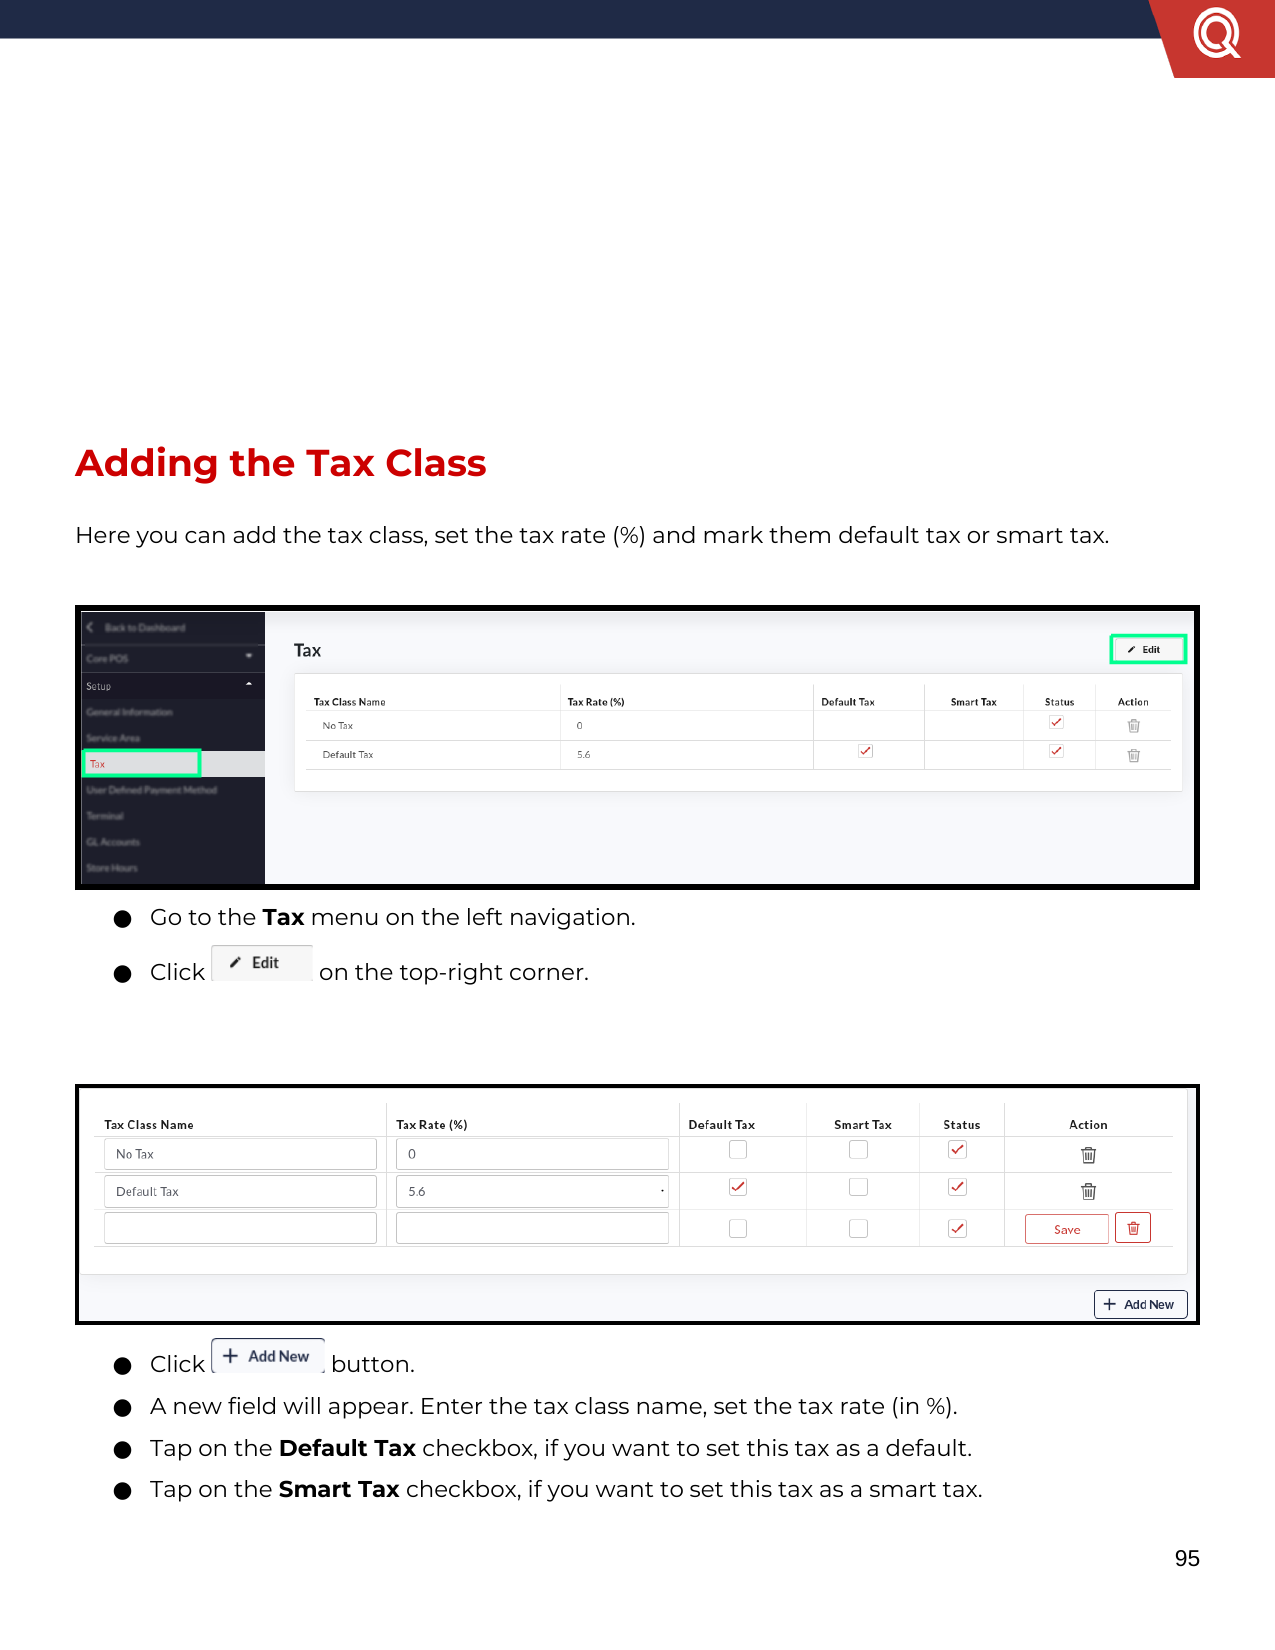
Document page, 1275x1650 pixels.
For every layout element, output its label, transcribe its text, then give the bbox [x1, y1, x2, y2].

picture [211, 945, 313, 981]
picture [79, 1088, 1196, 1321]
list Tap on the Smart Tax checkbox, if you want to set this tax as a smart tax. [112, 1476, 1200, 1504]
list Click button. [112, 1338, 1200, 1378]
picture [81, 611, 1194, 884]
picture [0, 0, 1275, 78]
list Go to the Tax menu on the left navigation. [112, 903, 1200, 931]
picture [211, 1338, 325, 1373]
list Tap on the Default Tax checkbox, if you want to set this tax as a default. [112, 1434, 1200, 1462]
text Here you can add the tax class, set the tax rate (%) and mark them default tax or smart tax. [75, 521, 1200, 549]
subtitle Adding the Tax Class [75, 440, 1200, 486]
list Click on the top-right corner. [112, 945, 1200, 986]
list A new field will appear. Enter the tax class name, set the tax rate (in %). [112, 1392, 1200, 1420]
